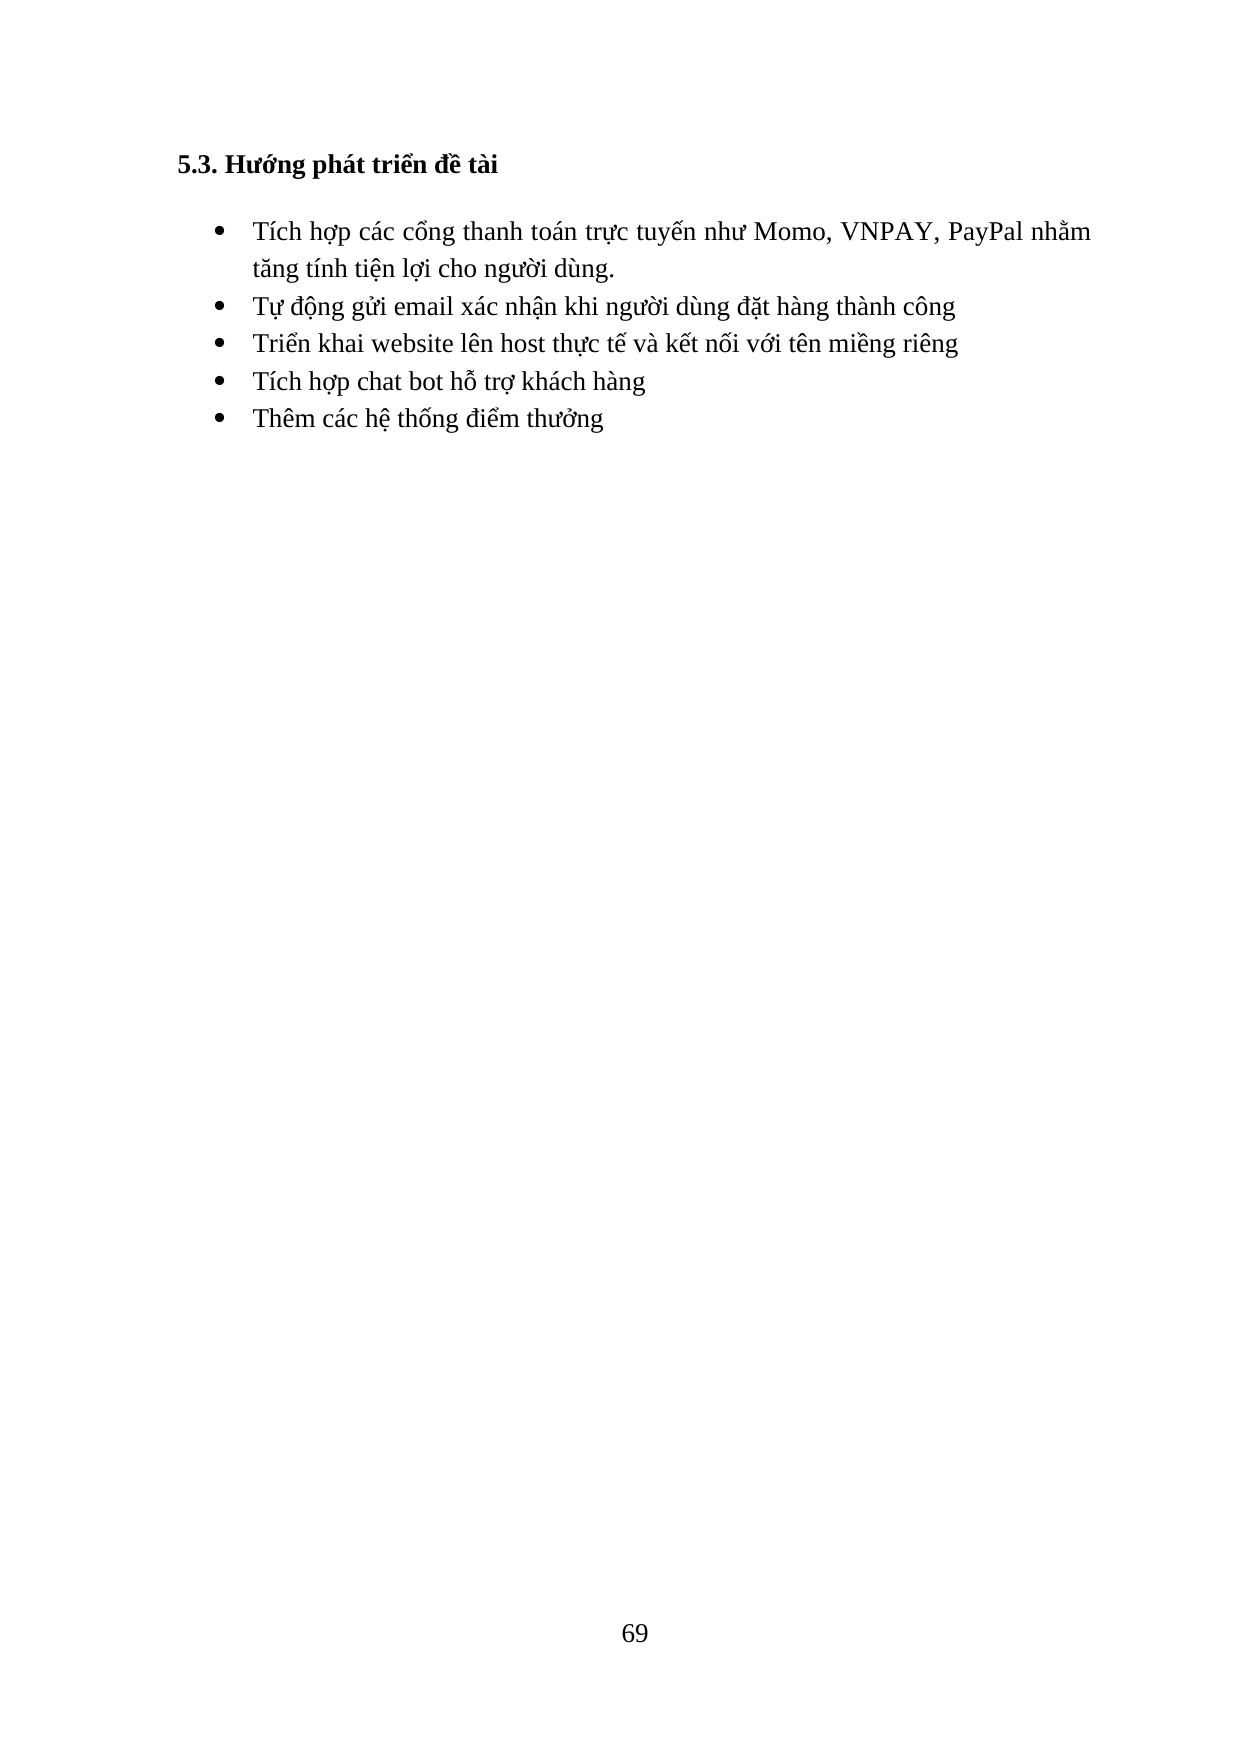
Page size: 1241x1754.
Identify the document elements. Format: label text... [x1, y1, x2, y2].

list Tích hợp các cổng thanh toán trực tuyến như Momo, VNPAY, PayPal nhằm tăng tính tiện lợi cho người dùng. [215, 215, 1092, 283]
list Thêm các hệ thống điểm thưởng [215, 402, 1092, 433]
list Tự động gửi email xác nhận khi người dùng đặt hàng thành công [215, 290, 1092, 321]
list Triển khai website lên host thực tế và kết nối với tên miềng riêng [215, 327, 1092, 358]
subtitle 5.3. Hướng phát triển đề tài [177, 148, 1092, 179]
list Tích hợp chat bot hỗ trợ khách hàng [215, 365, 1092, 396]
